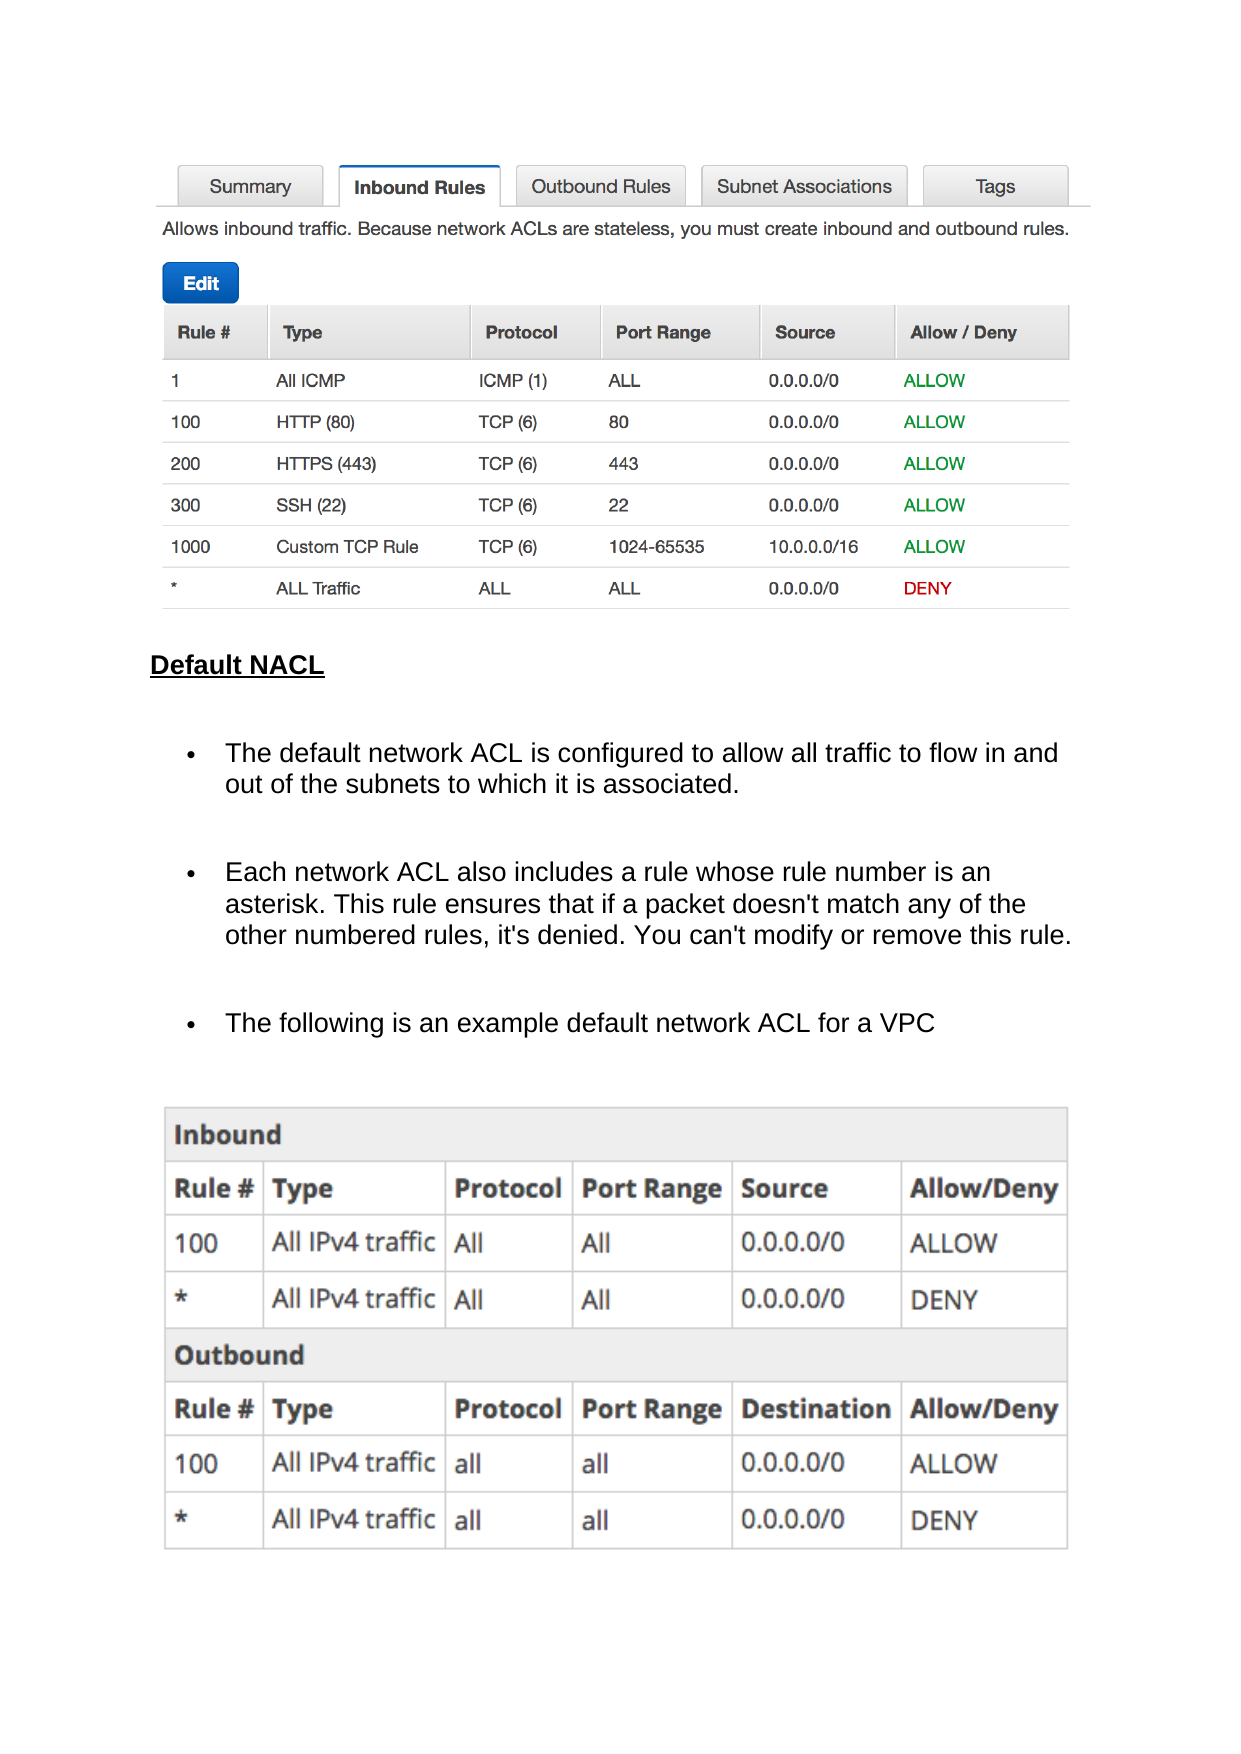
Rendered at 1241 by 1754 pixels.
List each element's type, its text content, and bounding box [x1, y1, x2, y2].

list The following is an example default network ACL for a VPC [187, 1007, 1090, 1038]
picture [150, 150, 1091, 621]
picture [150, 1091, 1091, 1566]
text Default NACL [150, 649, 1090, 680]
list The default network ACL is configured to allow all traffic to flow in and out of the subnets to which it is associated. [187, 737, 1090, 799]
list Each network ACL also includes a rule whose rule number is an asterisk. This rule ensures that if a packet doesn't match any of the other numbered rules, it's denied. You can't modify or remove this rule. [187, 856, 1090, 950]
